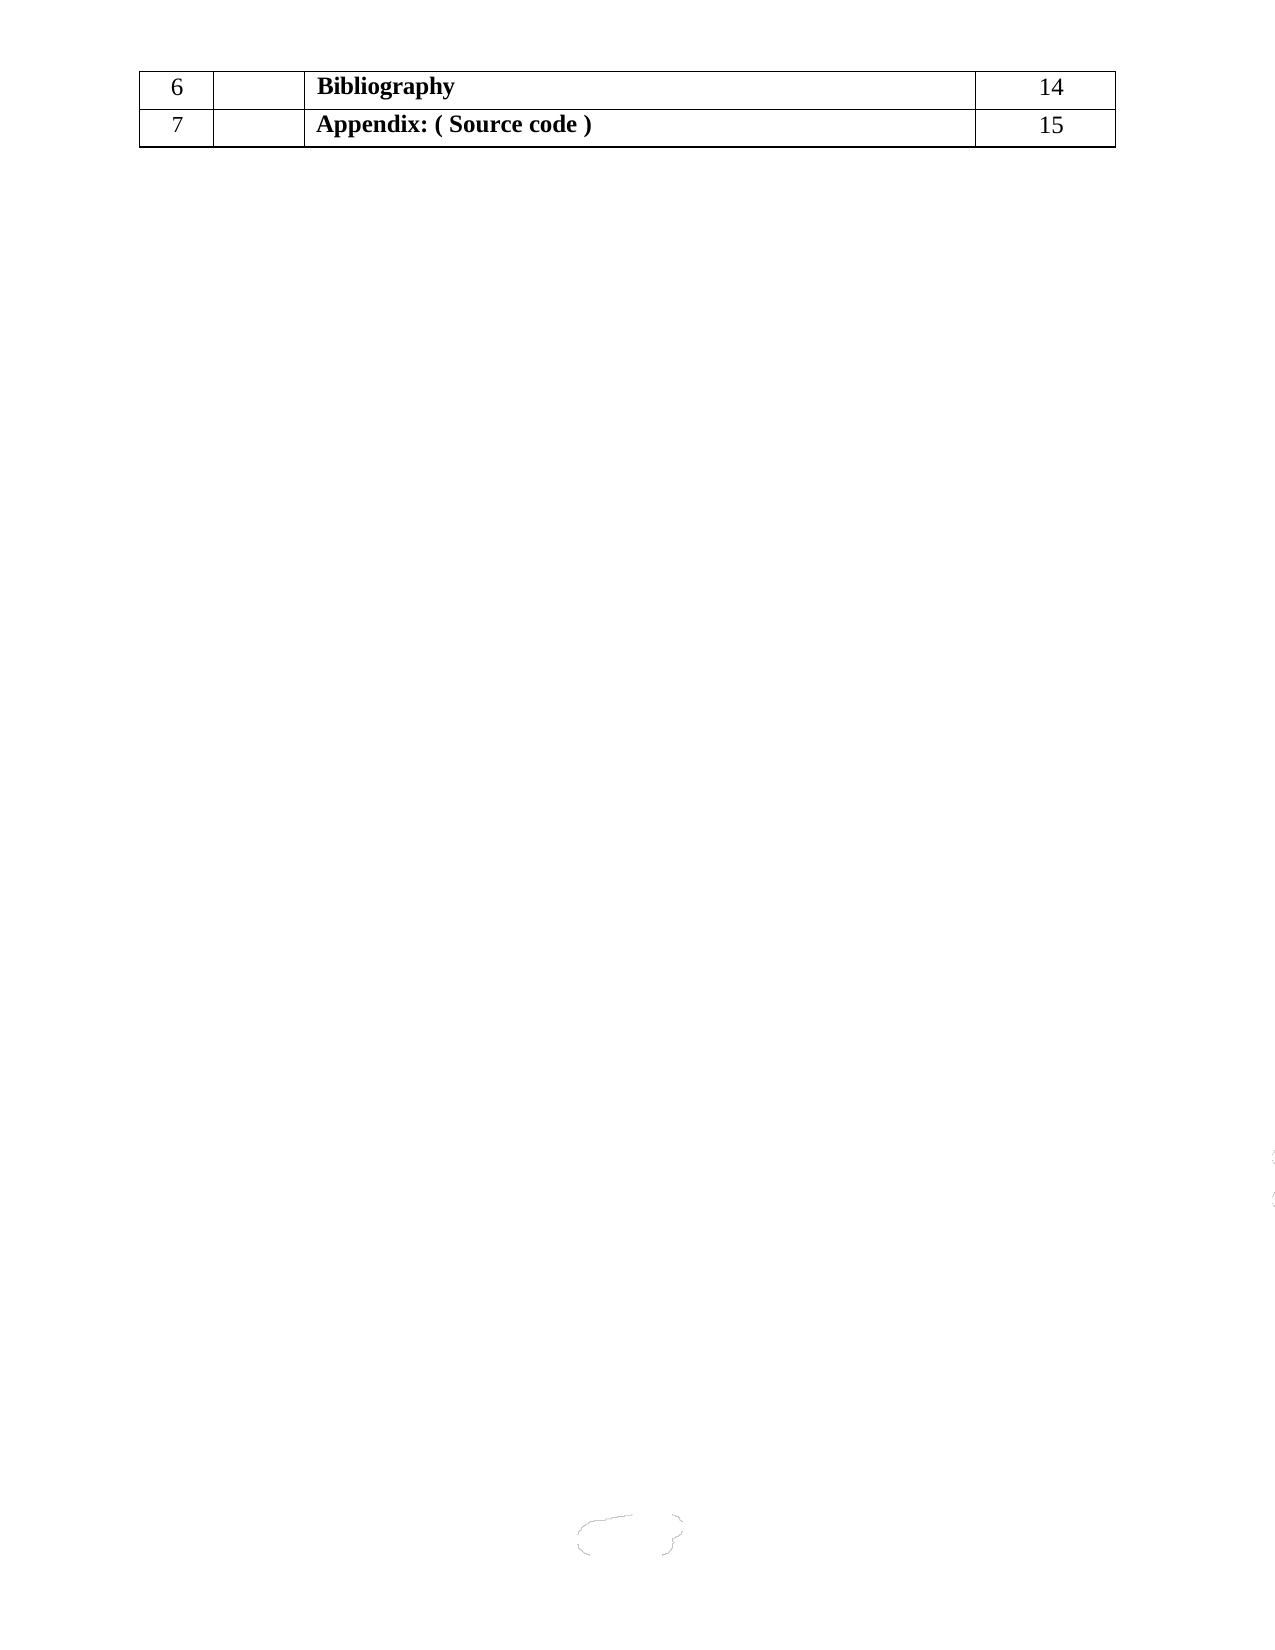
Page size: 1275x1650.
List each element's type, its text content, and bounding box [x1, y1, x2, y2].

picture [577, 1514, 683, 1556]
table_cell Appendix: ( Source code ) [305, 110, 975, 146]
table_cell 7 [140, 110, 213, 146]
table_cell [214, 72, 304, 109]
table_cell 6 [140, 72, 213, 109]
table_cell Bibliography [305, 72, 975, 109]
table_cell 14 [976, 72, 1115, 109]
table_cell 15 [976, 110, 1115, 146]
table_cell [214, 110, 304, 146]
